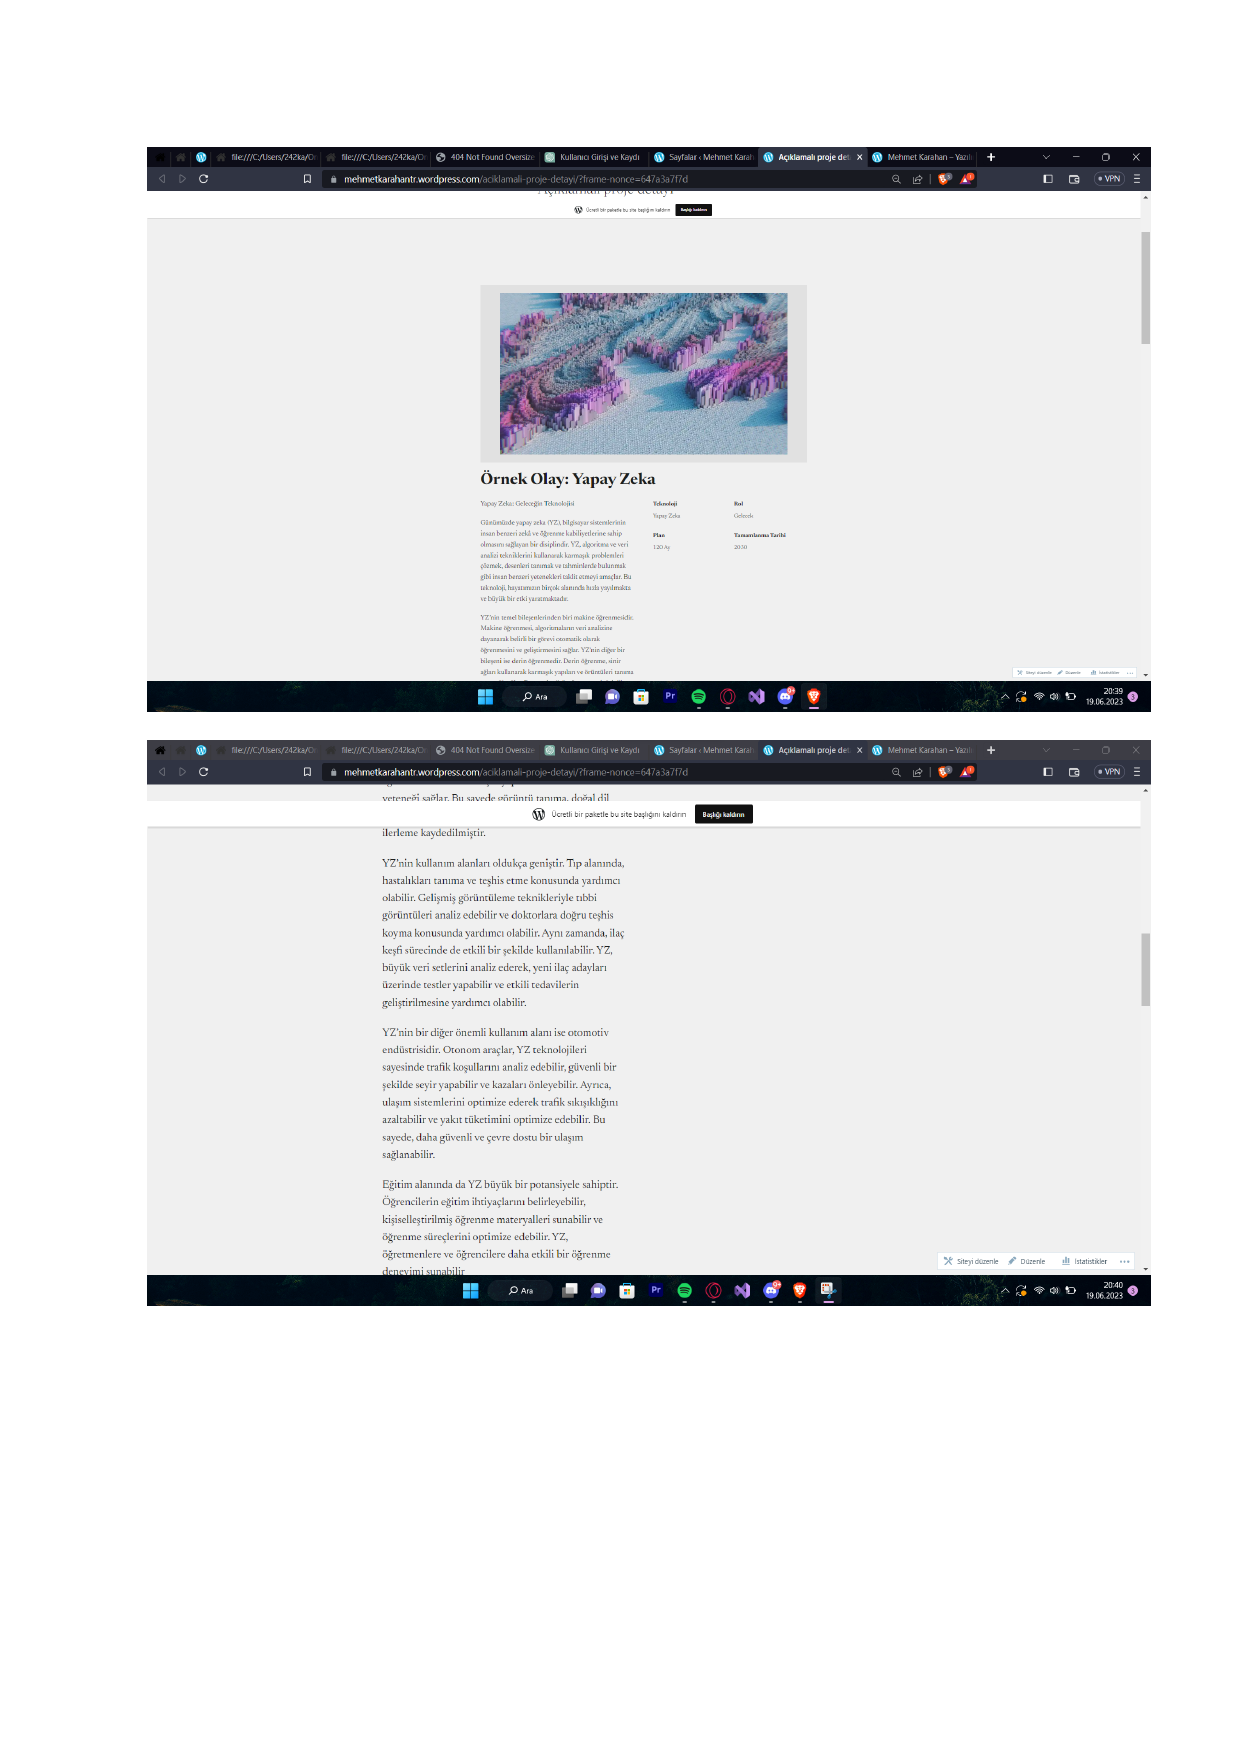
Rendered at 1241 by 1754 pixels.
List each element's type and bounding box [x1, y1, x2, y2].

picture [147, 147, 1151, 712]
picture [147, 740, 1151, 1306]
